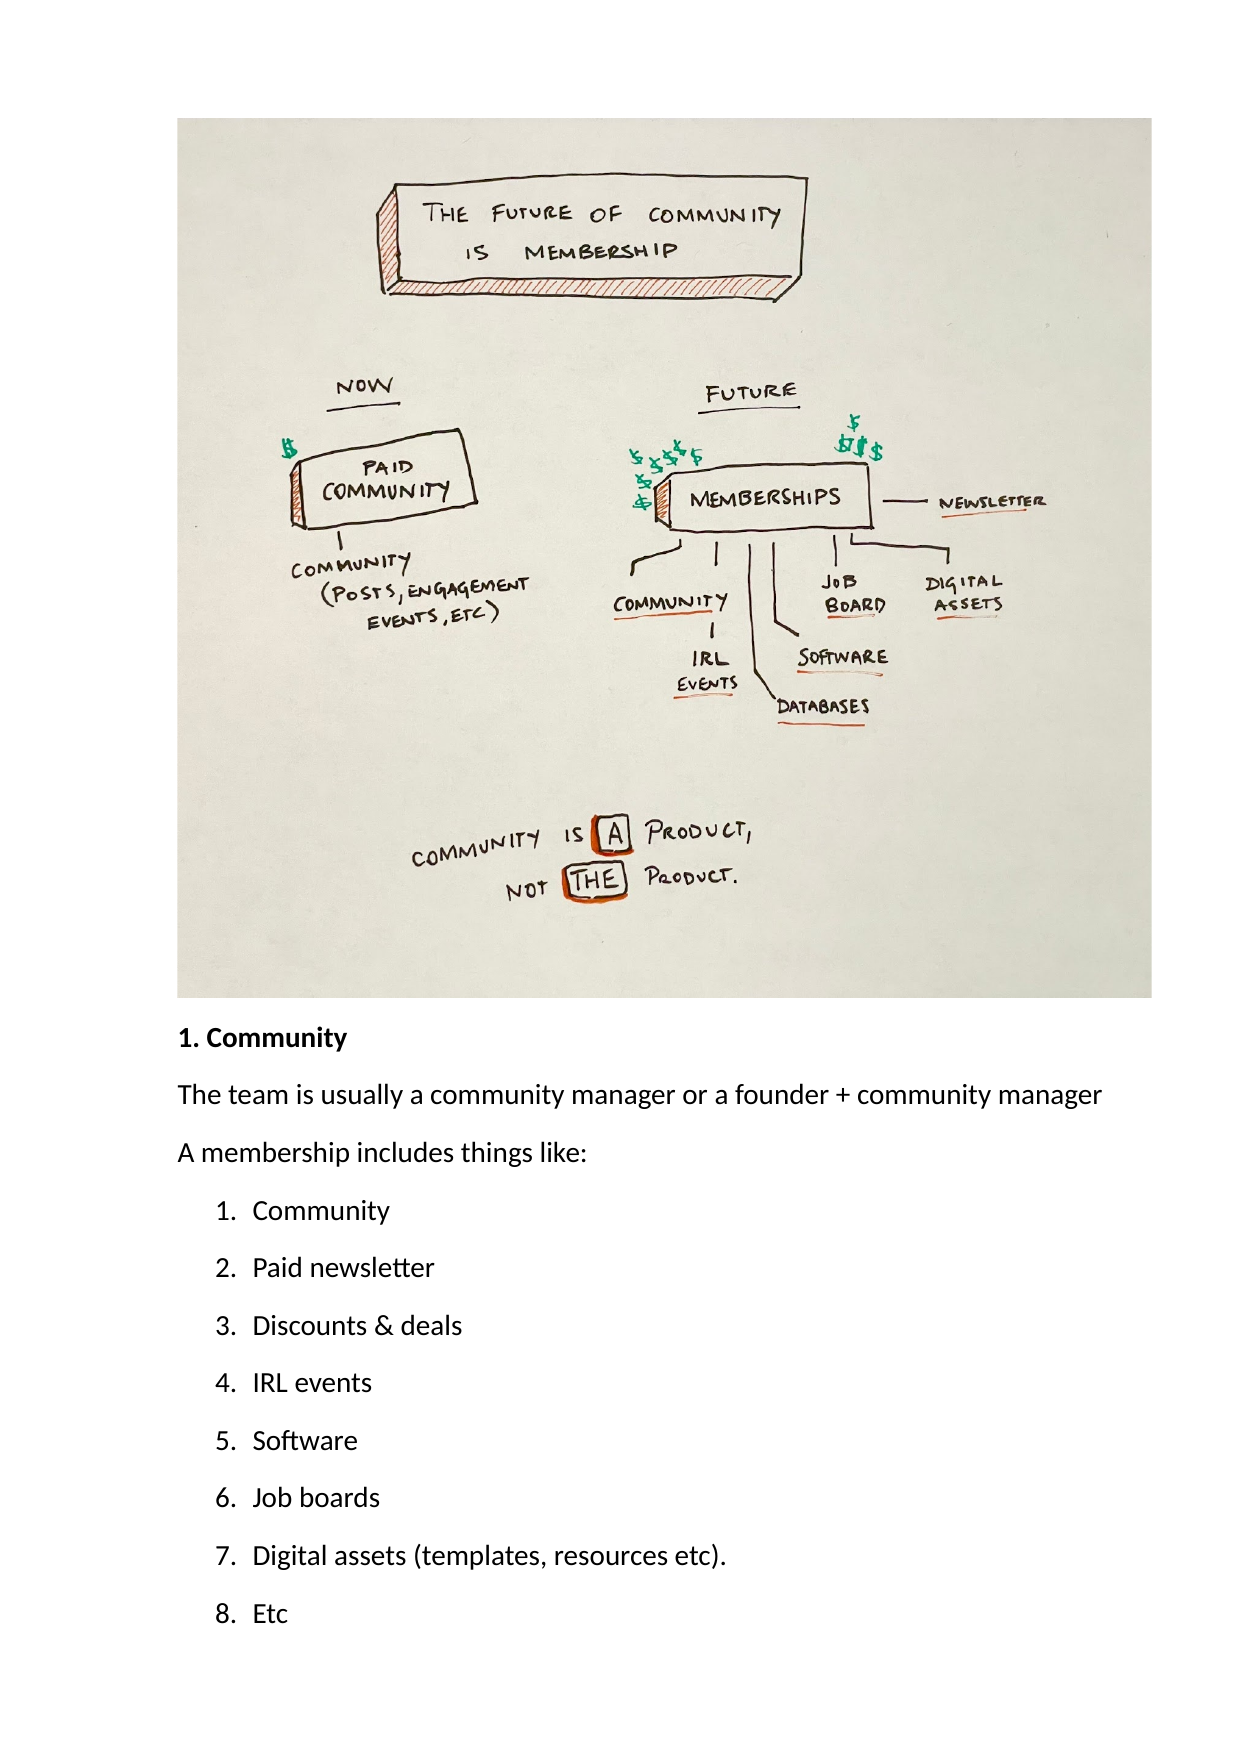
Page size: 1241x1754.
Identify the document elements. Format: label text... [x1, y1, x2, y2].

list Discounts & deals [215, 1307, 1152, 1342]
list Digital assets (templates, resources etc). [215, 1537, 1152, 1573]
text A membership includes things like: [177, 1134, 1152, 1169]
text 1. Community [177, 1019, 1152, 1054]
text The team is usually a community manager or a founder + community manager [177, 1076, 1152, 1112]
picture [177, 118, 1152, 998]
list Etc [215, 1595, 1152, 1630]
list Software [215, 1422, 1152, 1458]
list Job boards [215, 1479, 1152, 1515]
list Community [215, 1192, 1152, 1227]
list IRL events [215, 1364, 1152, 1400]
list Paid newsletter [215, 1249, 1152, 1285]
